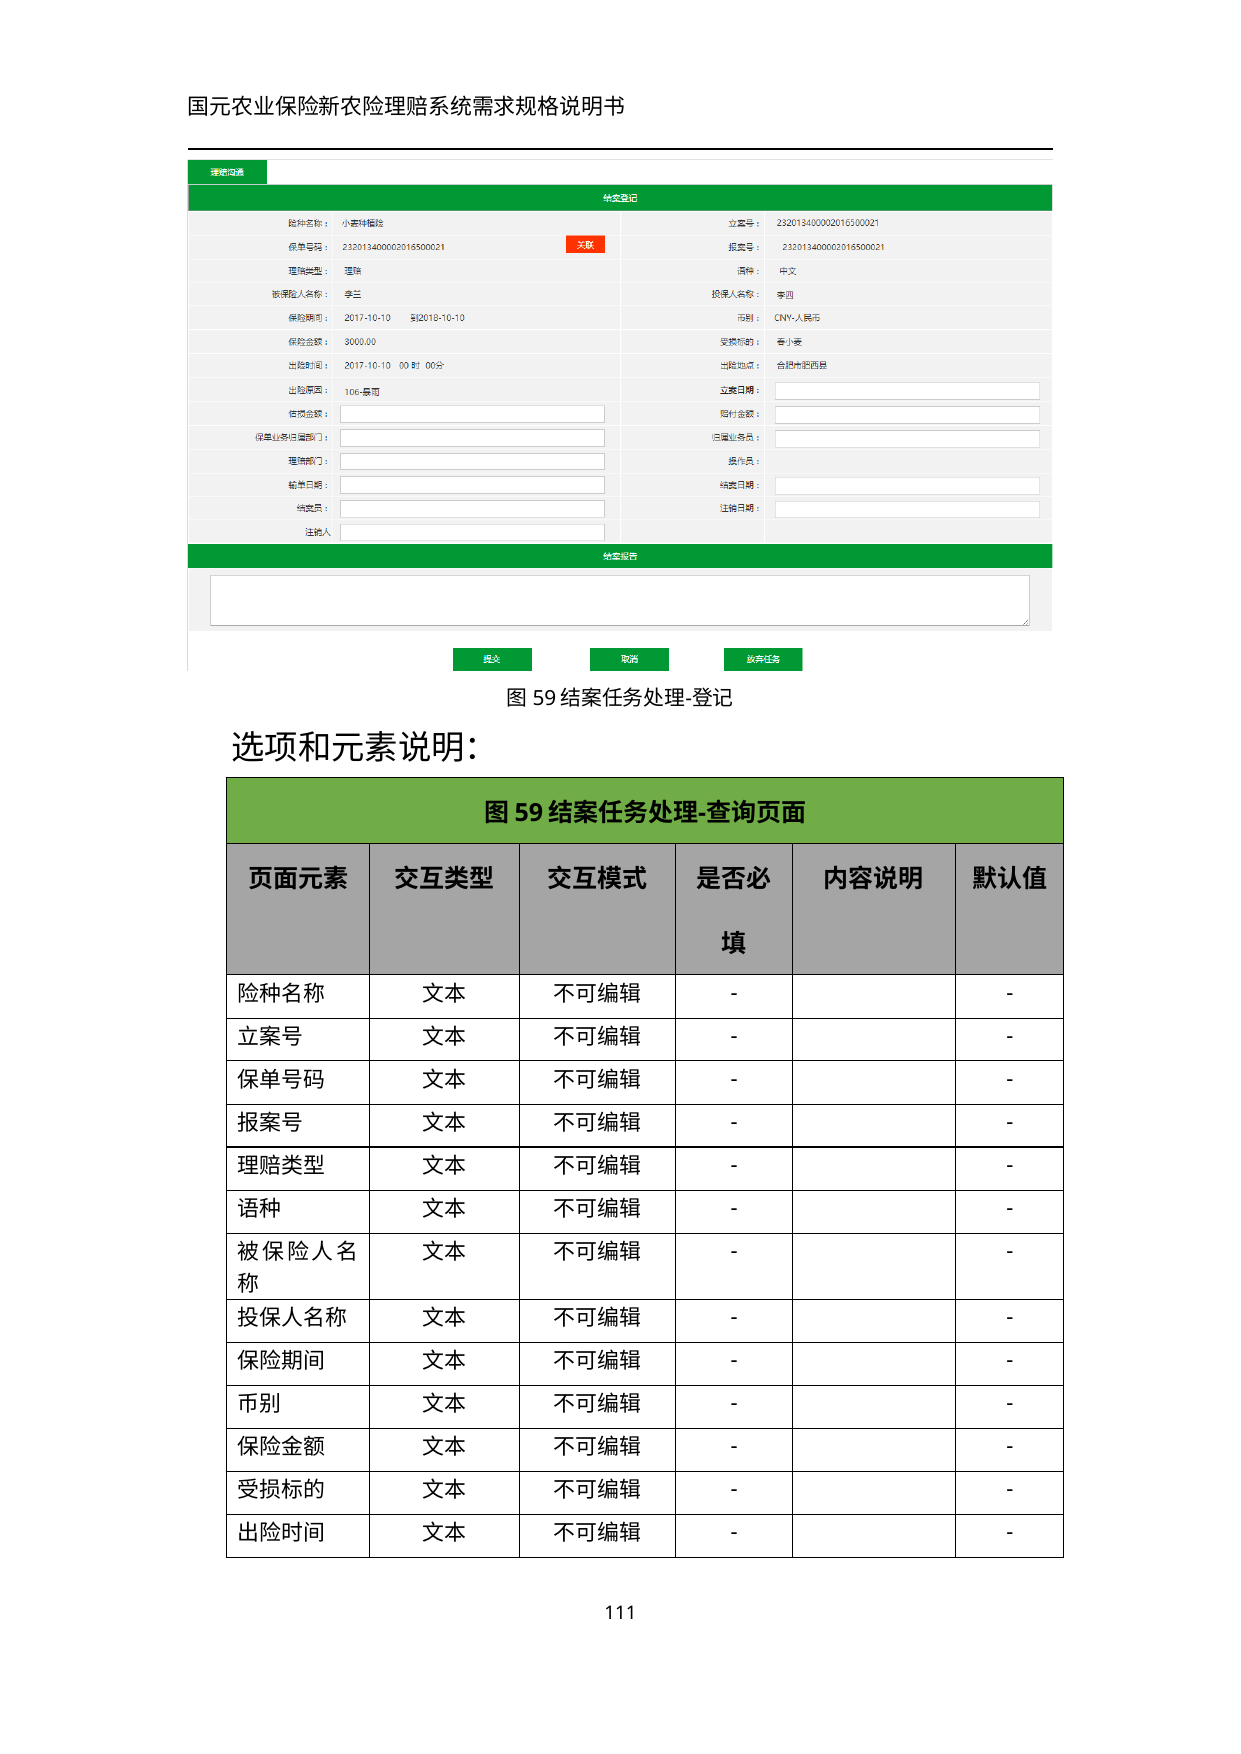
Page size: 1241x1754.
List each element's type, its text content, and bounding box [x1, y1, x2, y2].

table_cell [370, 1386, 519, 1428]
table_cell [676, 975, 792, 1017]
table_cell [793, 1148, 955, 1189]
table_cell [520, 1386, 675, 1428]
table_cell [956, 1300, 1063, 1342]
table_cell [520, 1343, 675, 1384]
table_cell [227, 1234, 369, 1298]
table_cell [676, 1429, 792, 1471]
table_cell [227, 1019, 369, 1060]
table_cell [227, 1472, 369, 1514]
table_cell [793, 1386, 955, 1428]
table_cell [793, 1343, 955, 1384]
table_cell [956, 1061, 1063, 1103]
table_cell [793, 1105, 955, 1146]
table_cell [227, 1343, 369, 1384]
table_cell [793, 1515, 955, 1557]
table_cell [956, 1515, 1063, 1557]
text 选项和元素说明： [231, 712, 1053, 777]
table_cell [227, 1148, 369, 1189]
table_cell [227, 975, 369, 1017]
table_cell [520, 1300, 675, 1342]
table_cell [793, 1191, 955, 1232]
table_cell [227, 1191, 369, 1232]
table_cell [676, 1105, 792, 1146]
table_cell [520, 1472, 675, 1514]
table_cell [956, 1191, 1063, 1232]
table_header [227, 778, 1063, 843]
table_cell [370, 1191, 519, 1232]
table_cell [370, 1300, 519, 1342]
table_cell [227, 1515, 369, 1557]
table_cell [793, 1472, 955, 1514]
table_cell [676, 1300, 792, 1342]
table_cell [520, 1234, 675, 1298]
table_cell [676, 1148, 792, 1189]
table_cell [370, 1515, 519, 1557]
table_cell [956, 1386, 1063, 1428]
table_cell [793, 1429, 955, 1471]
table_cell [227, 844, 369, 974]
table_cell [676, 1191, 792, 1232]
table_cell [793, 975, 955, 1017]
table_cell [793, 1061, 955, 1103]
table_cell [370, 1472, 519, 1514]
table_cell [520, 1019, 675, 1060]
text 图 59结案任务处理-登记 [187, 680, 1053, 712]
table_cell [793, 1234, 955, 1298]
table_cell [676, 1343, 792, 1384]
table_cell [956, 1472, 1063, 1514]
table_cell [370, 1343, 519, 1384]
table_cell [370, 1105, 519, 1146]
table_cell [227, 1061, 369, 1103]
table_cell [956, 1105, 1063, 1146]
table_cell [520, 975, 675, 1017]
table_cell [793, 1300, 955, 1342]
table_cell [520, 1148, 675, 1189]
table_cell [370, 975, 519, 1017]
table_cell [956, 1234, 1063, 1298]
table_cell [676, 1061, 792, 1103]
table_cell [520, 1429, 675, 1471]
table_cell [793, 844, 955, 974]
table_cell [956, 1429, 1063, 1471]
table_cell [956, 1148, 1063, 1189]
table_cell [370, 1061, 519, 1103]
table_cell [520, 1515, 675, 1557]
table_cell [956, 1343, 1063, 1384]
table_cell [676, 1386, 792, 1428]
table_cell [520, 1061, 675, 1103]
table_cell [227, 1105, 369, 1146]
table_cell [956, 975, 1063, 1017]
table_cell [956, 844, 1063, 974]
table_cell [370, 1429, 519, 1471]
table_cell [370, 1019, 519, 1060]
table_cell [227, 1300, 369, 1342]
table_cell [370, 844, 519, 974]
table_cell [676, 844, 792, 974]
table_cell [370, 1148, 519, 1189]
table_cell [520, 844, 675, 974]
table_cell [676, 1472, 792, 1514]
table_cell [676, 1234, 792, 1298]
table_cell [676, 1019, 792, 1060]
picture [187, 159, 1053, 671]
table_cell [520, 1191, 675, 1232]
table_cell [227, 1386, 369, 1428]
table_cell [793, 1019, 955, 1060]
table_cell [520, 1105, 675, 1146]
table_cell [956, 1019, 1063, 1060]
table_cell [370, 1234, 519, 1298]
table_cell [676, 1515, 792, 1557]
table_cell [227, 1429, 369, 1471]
